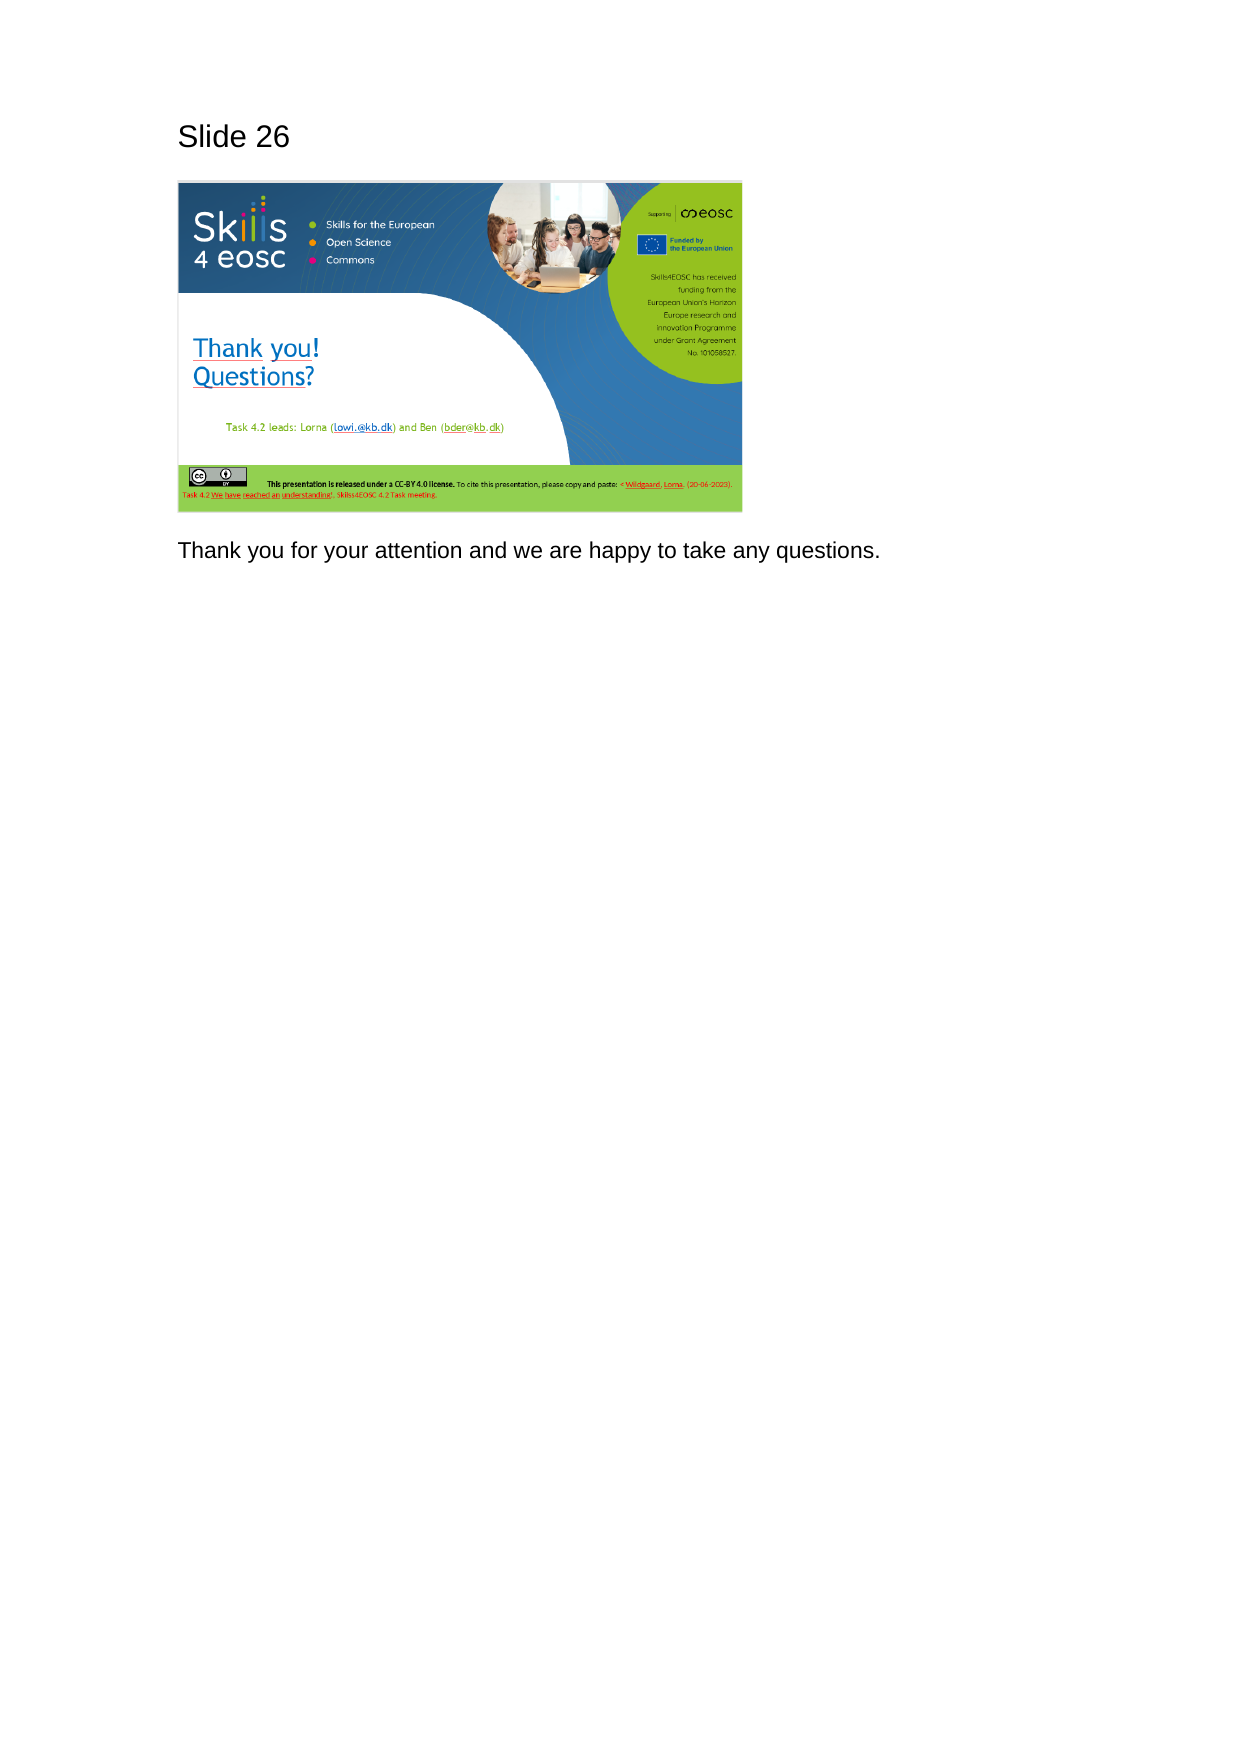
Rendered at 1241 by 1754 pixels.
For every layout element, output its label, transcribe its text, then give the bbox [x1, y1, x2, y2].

text Thank you for your attention and we are happy to take any questions. [177, 537, 1152, 563]
subtitle Slide 26 [177, 118, 1152, 154]
picture [177, 180, 743, 513]
